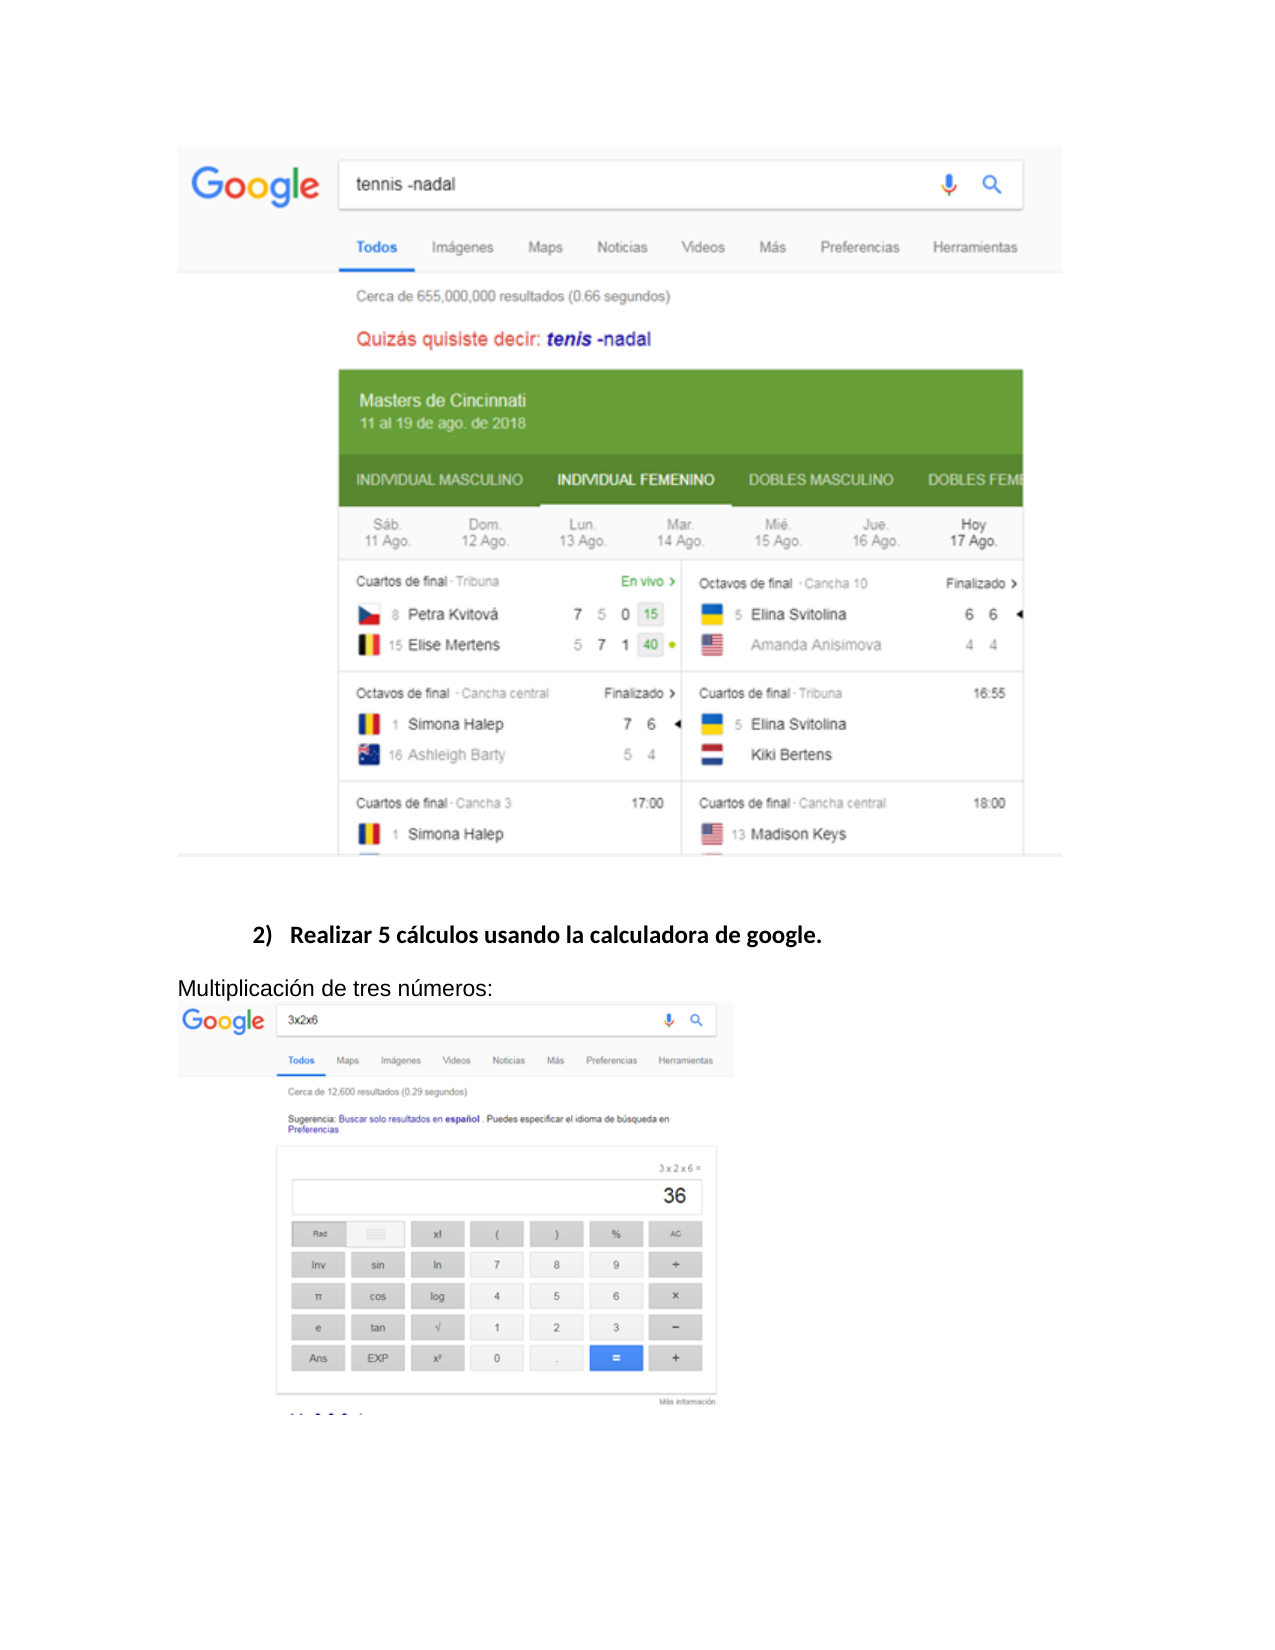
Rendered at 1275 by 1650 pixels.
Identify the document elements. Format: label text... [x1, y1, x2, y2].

list Realizar 5 cálculos usando la calculadora de google. [252, 919, 1098, 950]
picture [177, 147, 1063, 857]
text Multiplicación de tres números: [177, 975, 1098, 1001]
picture [177, 1001, 735, 1415]
